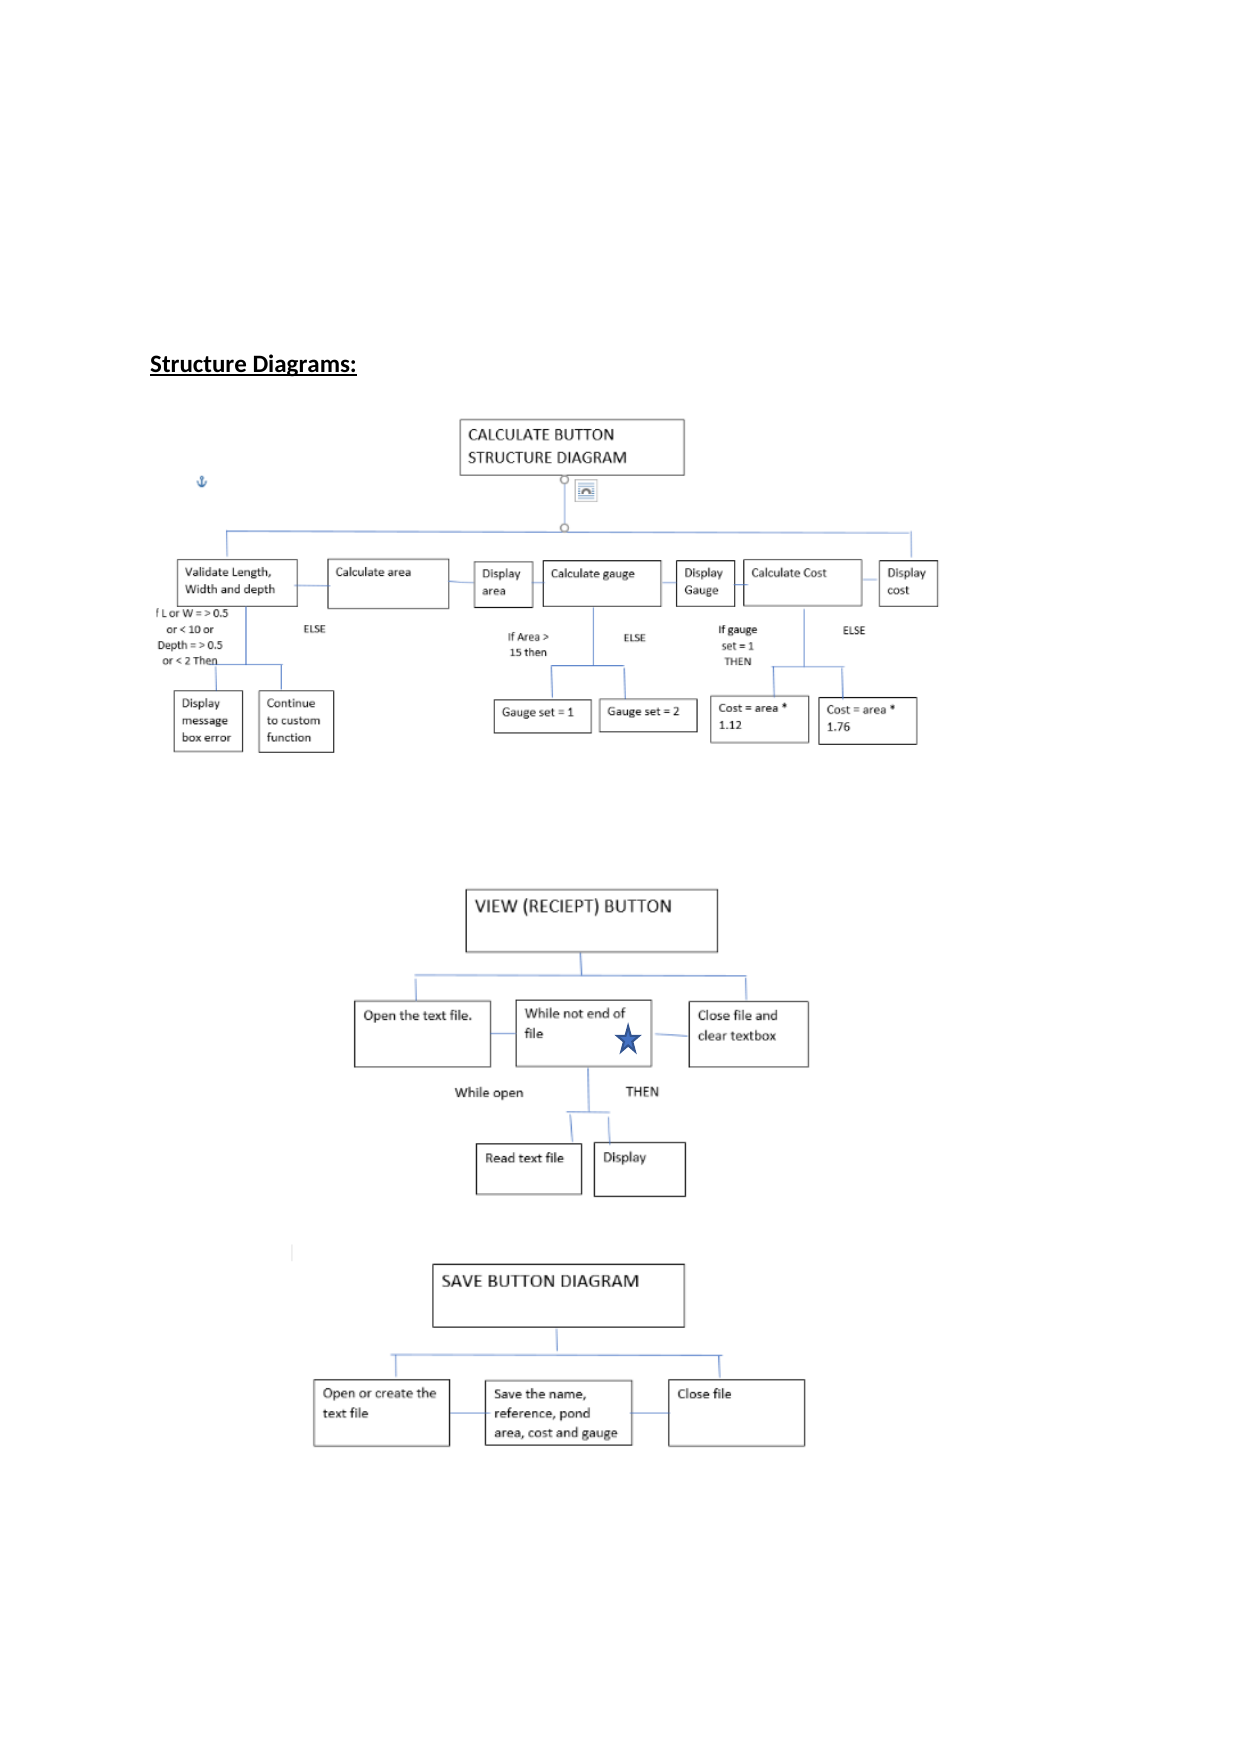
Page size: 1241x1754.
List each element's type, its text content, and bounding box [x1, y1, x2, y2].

picture [279, 845, 868, 1477]
picture [156, 400, 976, 821]
text Structure Diagrams: [150, 348, 1090, 379]
